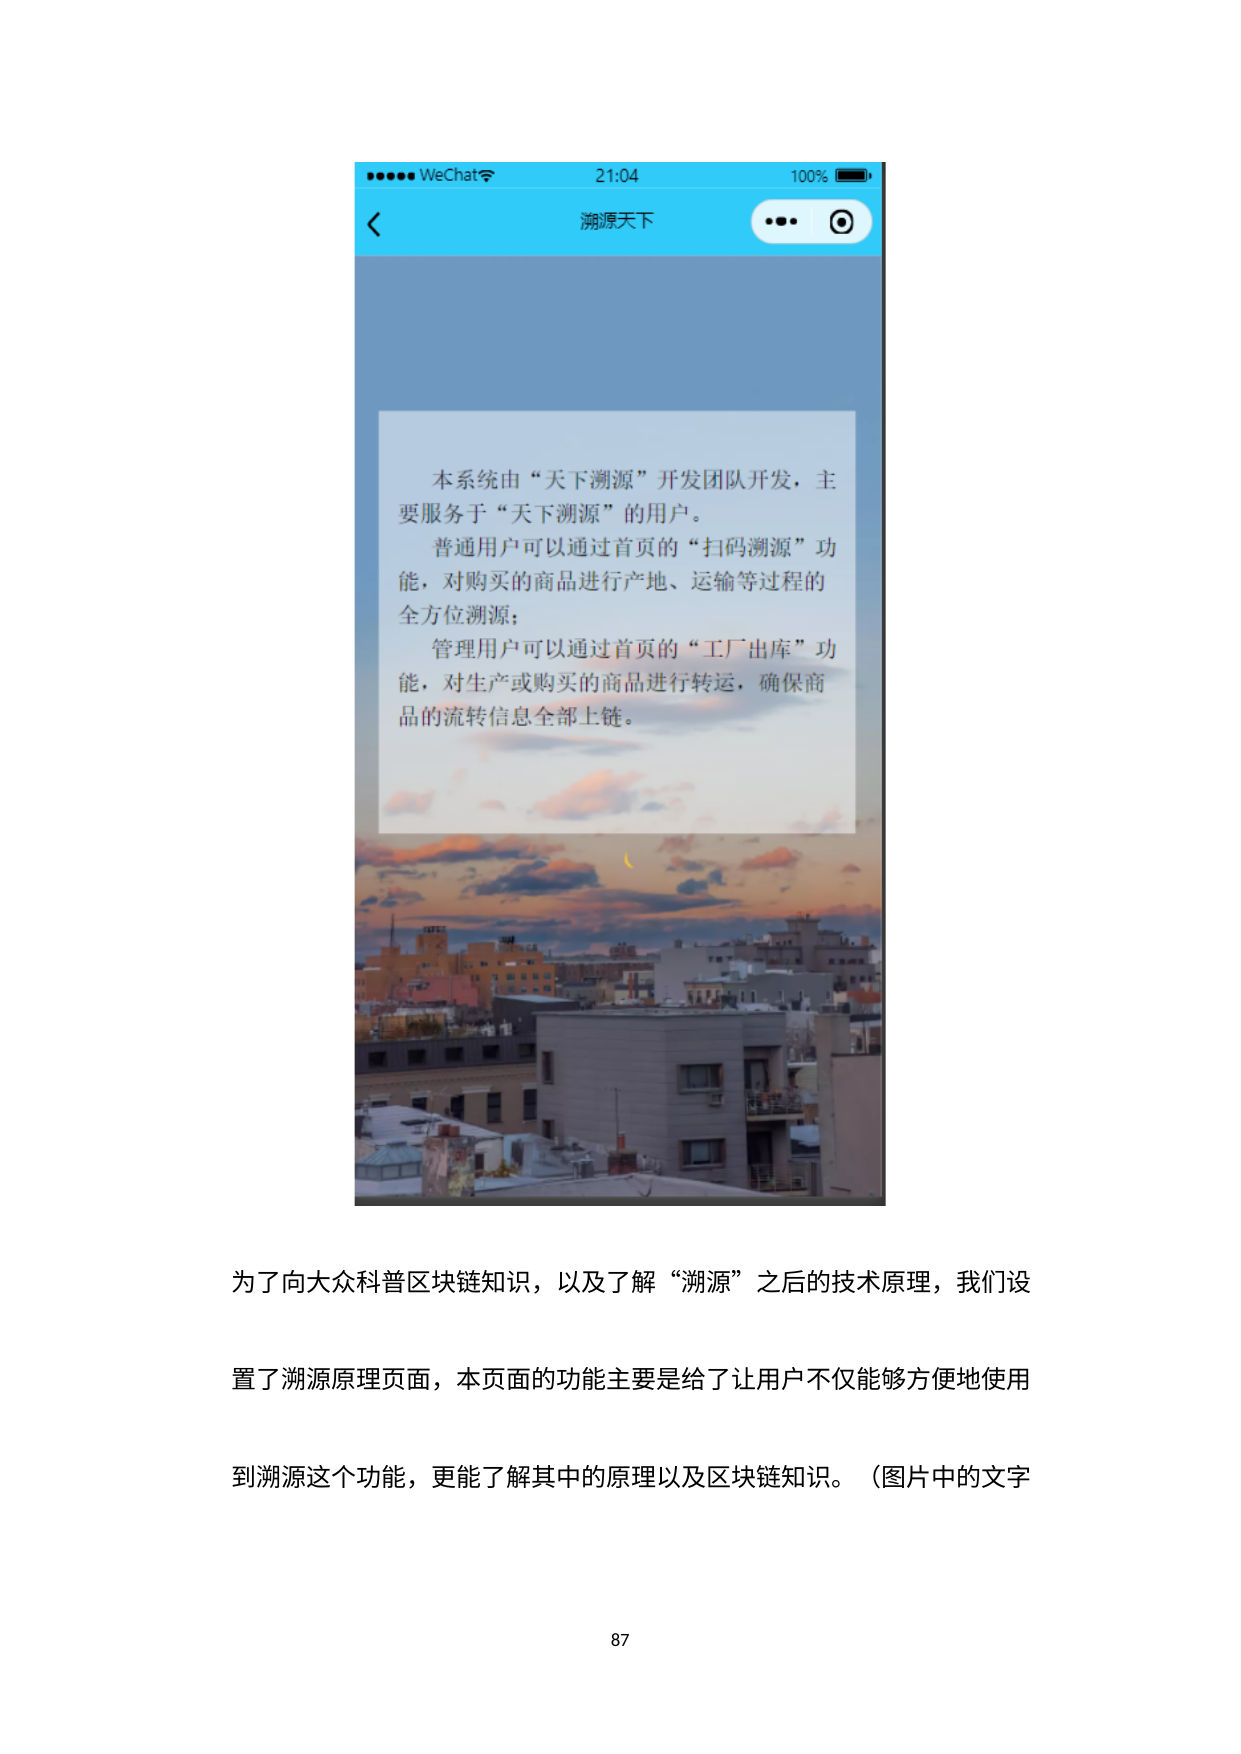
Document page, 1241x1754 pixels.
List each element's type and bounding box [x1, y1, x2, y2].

list [231, 1248, 1053, 1508]
picture [354, 162, 886, 1206]
